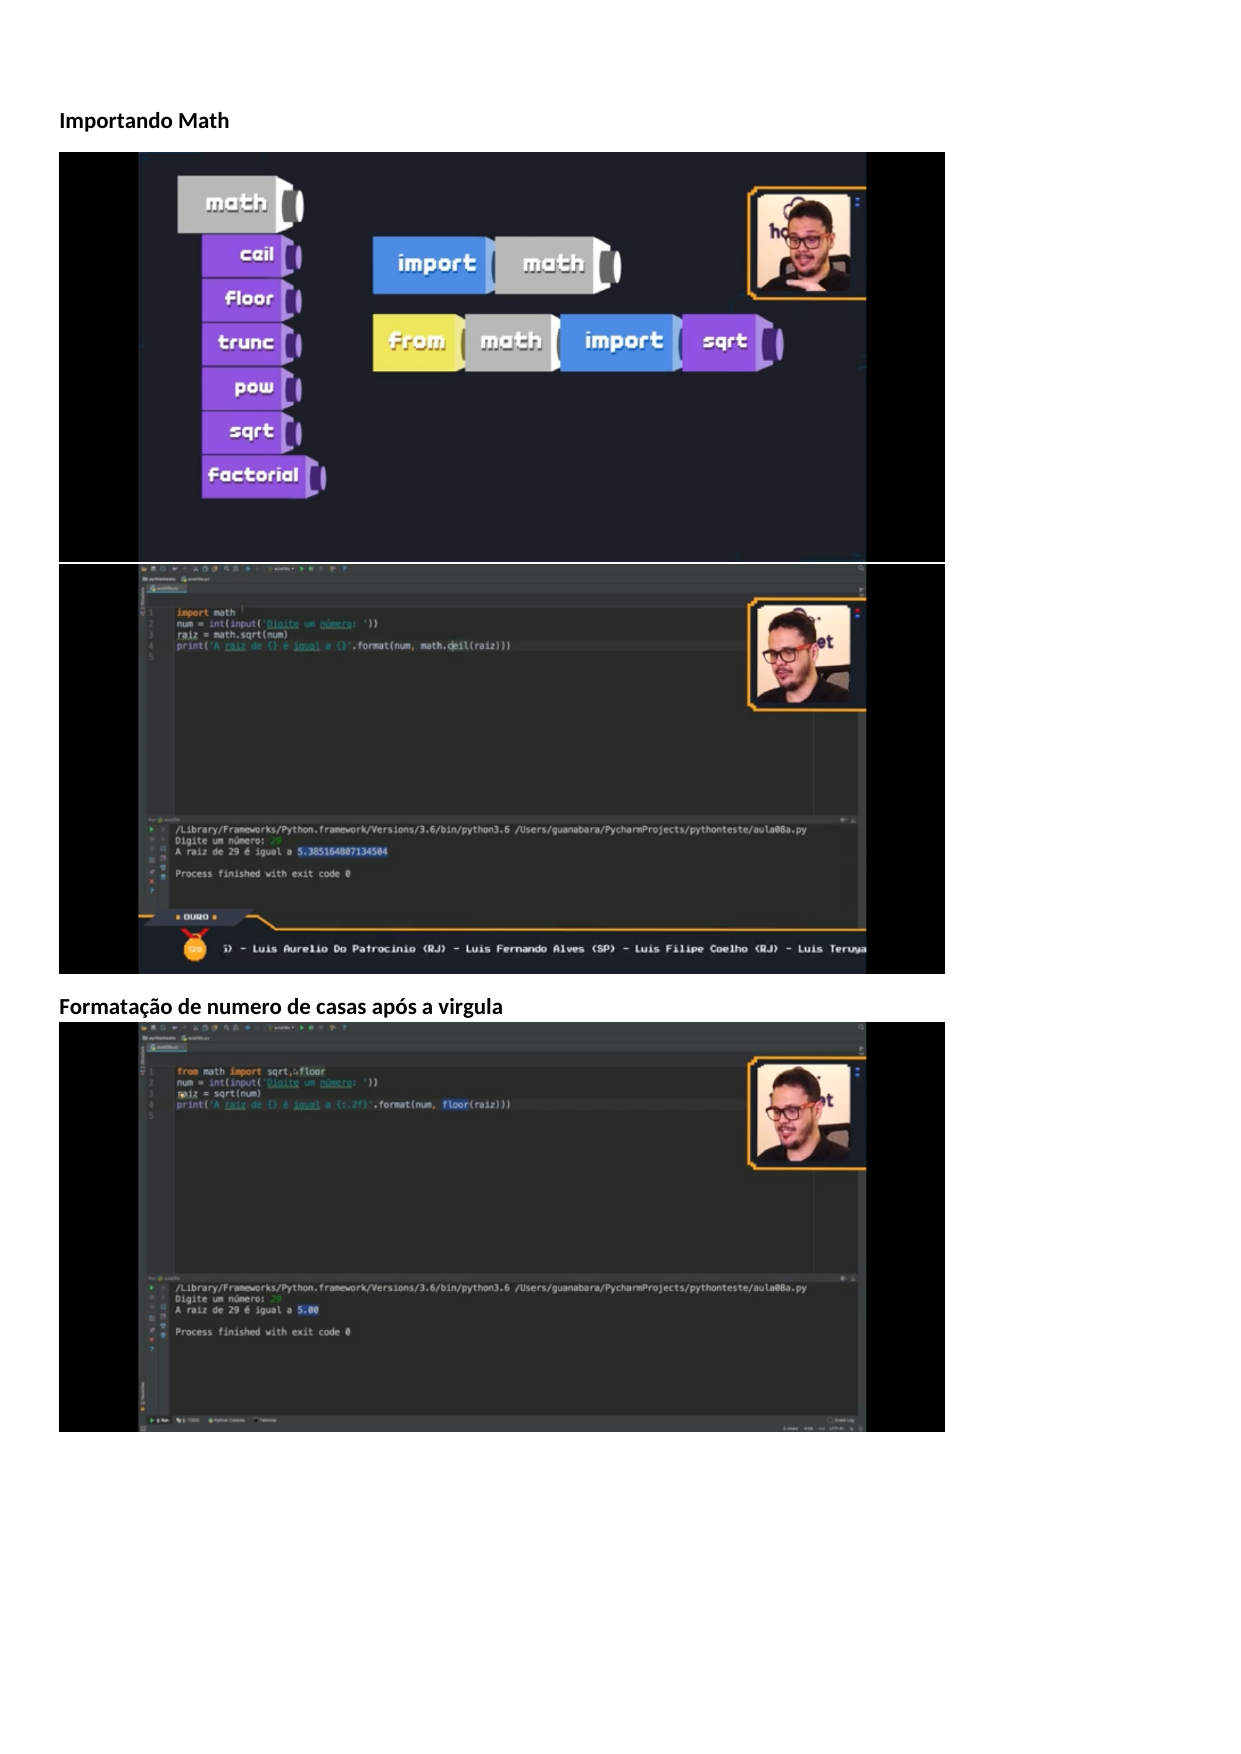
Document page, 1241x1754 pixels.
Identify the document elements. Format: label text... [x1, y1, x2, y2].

picture [59, 564, 945, 974]
picture [59, 152, 945, 562]
picture [59, 1022, 945, 1432]
text Importando Math [59, 106, 1181, 134]
